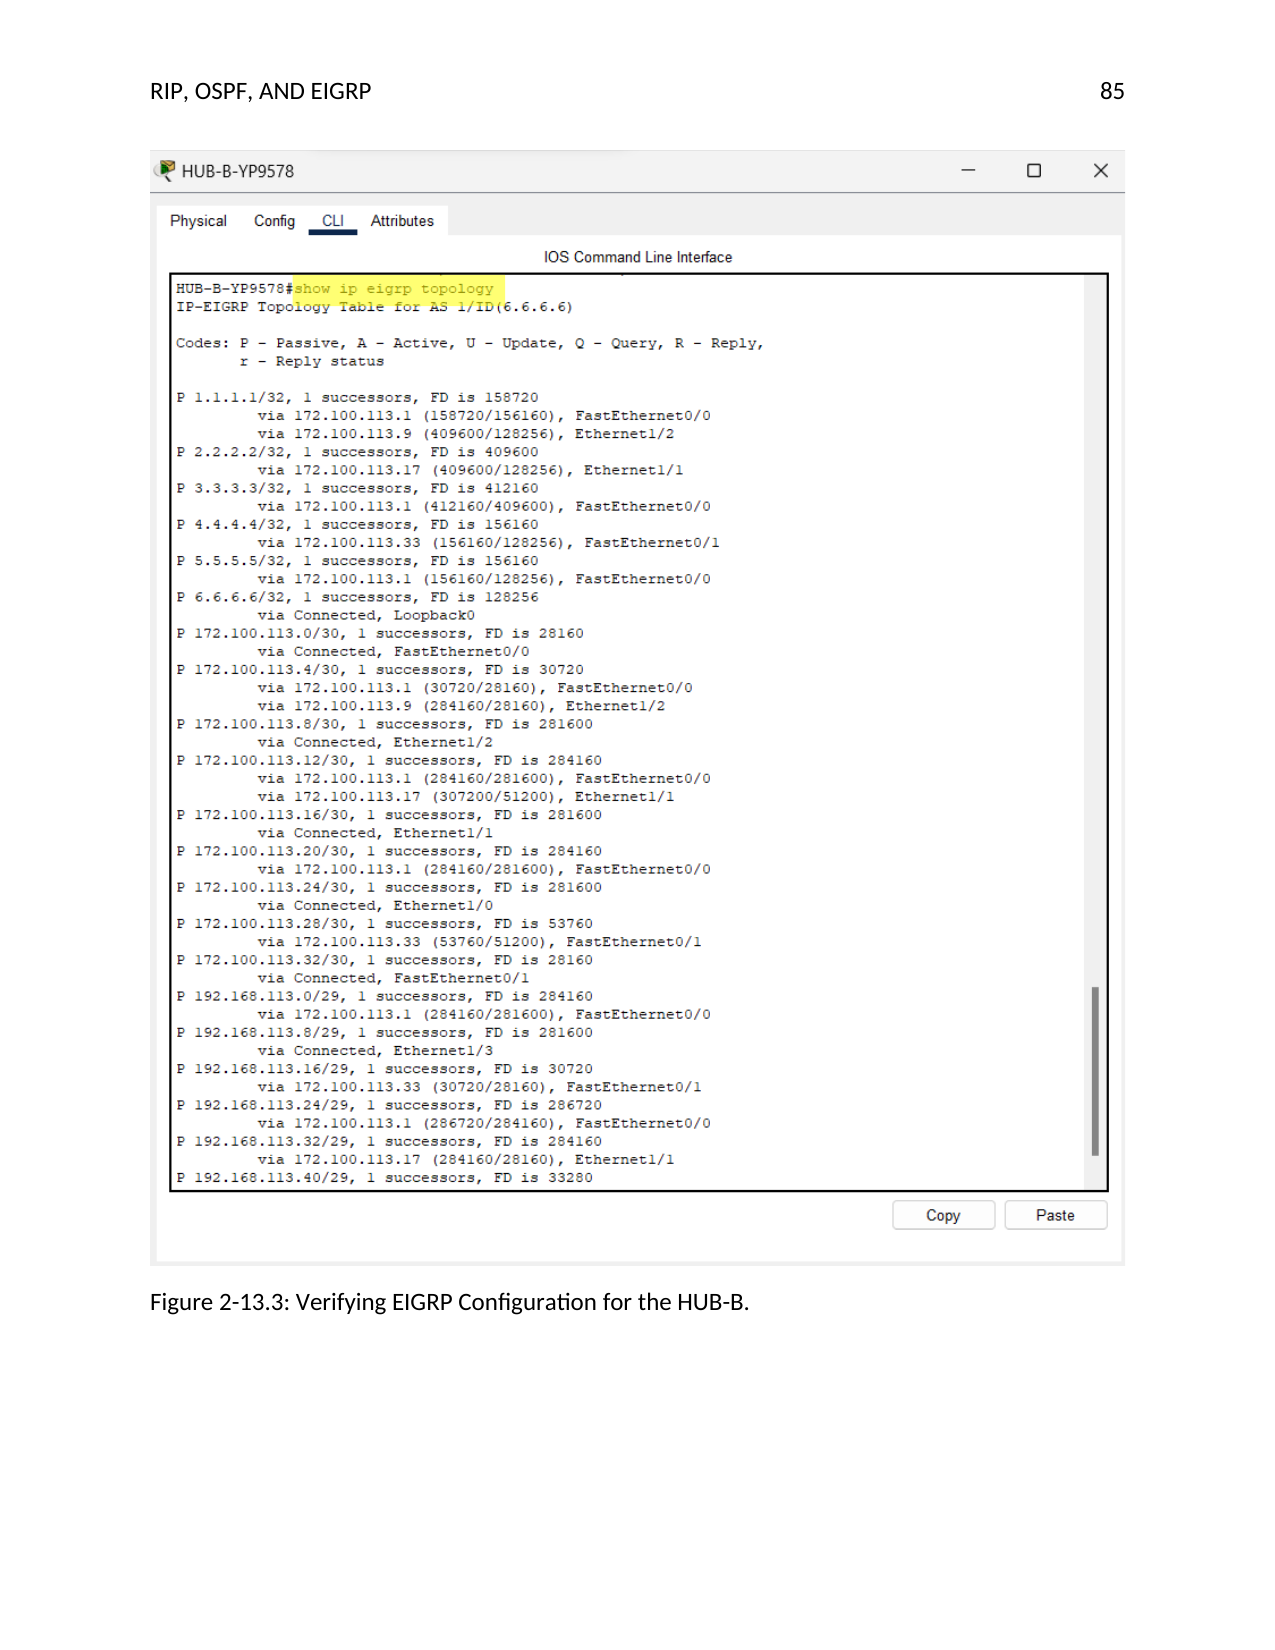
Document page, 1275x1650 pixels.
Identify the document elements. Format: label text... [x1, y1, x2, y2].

text Figure 2-13.3: Verifying EIGRP Configuration for the HUB-B. [150, 1286, 1125, 1317]
picture [150, 150, 1125, 1266]
